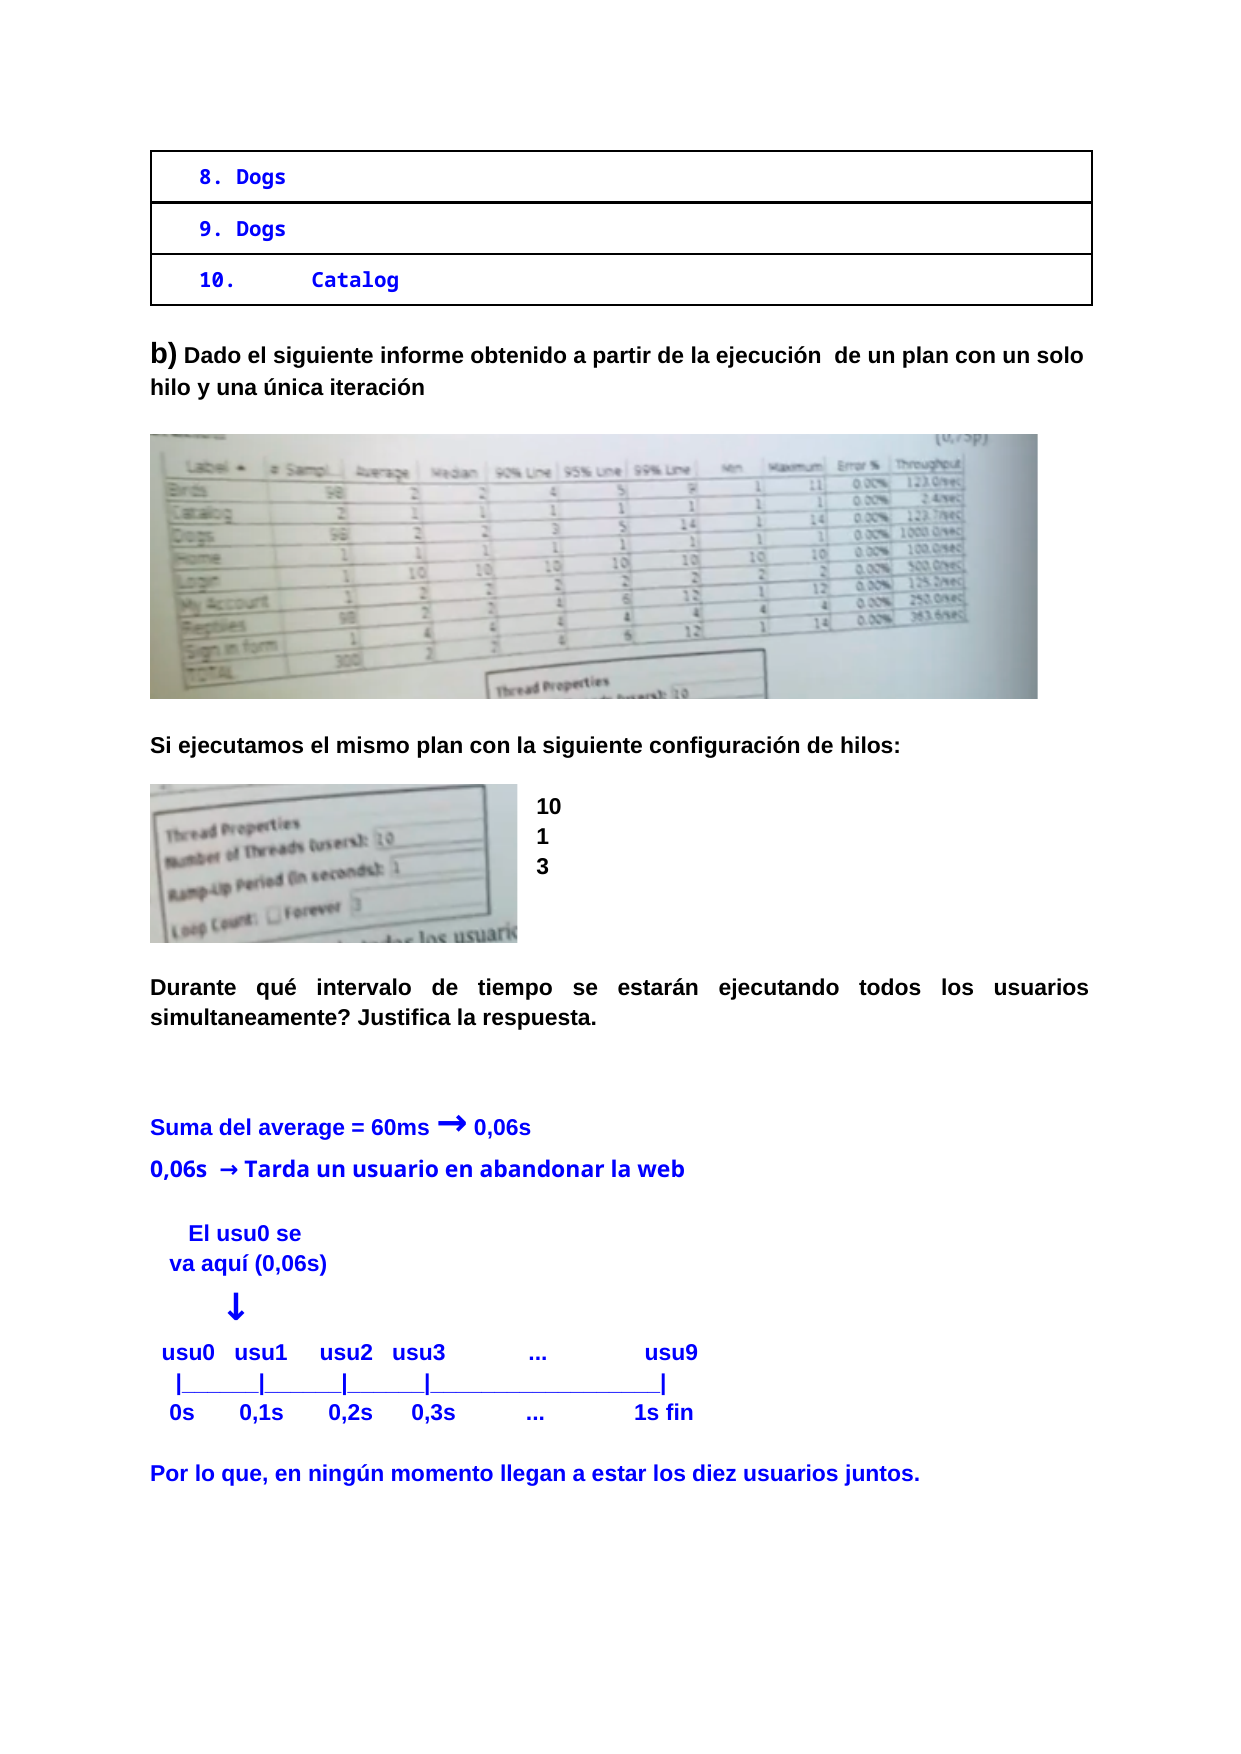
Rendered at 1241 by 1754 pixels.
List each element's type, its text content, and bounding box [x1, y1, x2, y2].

text Si ejecutamos el mismo plan con la siguiente configuración de hilos: [150, 732, 1090, 759]
text Por lo que, en ningún momento llegan a estar los diez usuarios juntos. [150, 1459, 1090, 1486]
text 0,06s → Tarda un usuario en abandonar la web [150, 1153, 1090, 1185]
picture [150, 434, 1038, 699]
text va aquí (0,06s) [150, 1250, 1090, 1276]
table_cell Dogs [152, 152, 1091, 201]
text 3 [518, 853, 1090, 879]
table_cell Catalog [152, 255, 1091, 304]
text Suma del average = 60ms → 0,06s [150, 1095, 1090, 1146]
text El usu0 se [150, 1219, 1090, 1246]
text 10 [518, 793, 1090, 819]
text 0s 0,1s 0,2s 0,3s ... 1s fin [150, 1399, 1090, 1425]
text 1 [518, 823, 1090, 849]
text |______|______|______|__________________| [150, 1369, 1090, 1395]
text Durante qué intervalo de tiempo se estarán ejecutando todos los usuarios simultaneamente? Justifica la respuesta. [150, 974, 1090, 1031]
text ↓ [150, 1280, 1090, 1331]
text b) Dado el siguiente informe obtenido a partir de la ejecución de un plan con un solo hilo y una única iteración [150, 336, 1090, 400]
table_cell Dogs [152, 204, 1091, 253]
picture [150, 784, 518, 943]
text usu0 usu1 usu2 usu3 ... usu9 [150, 1339, 1090, 1365]
